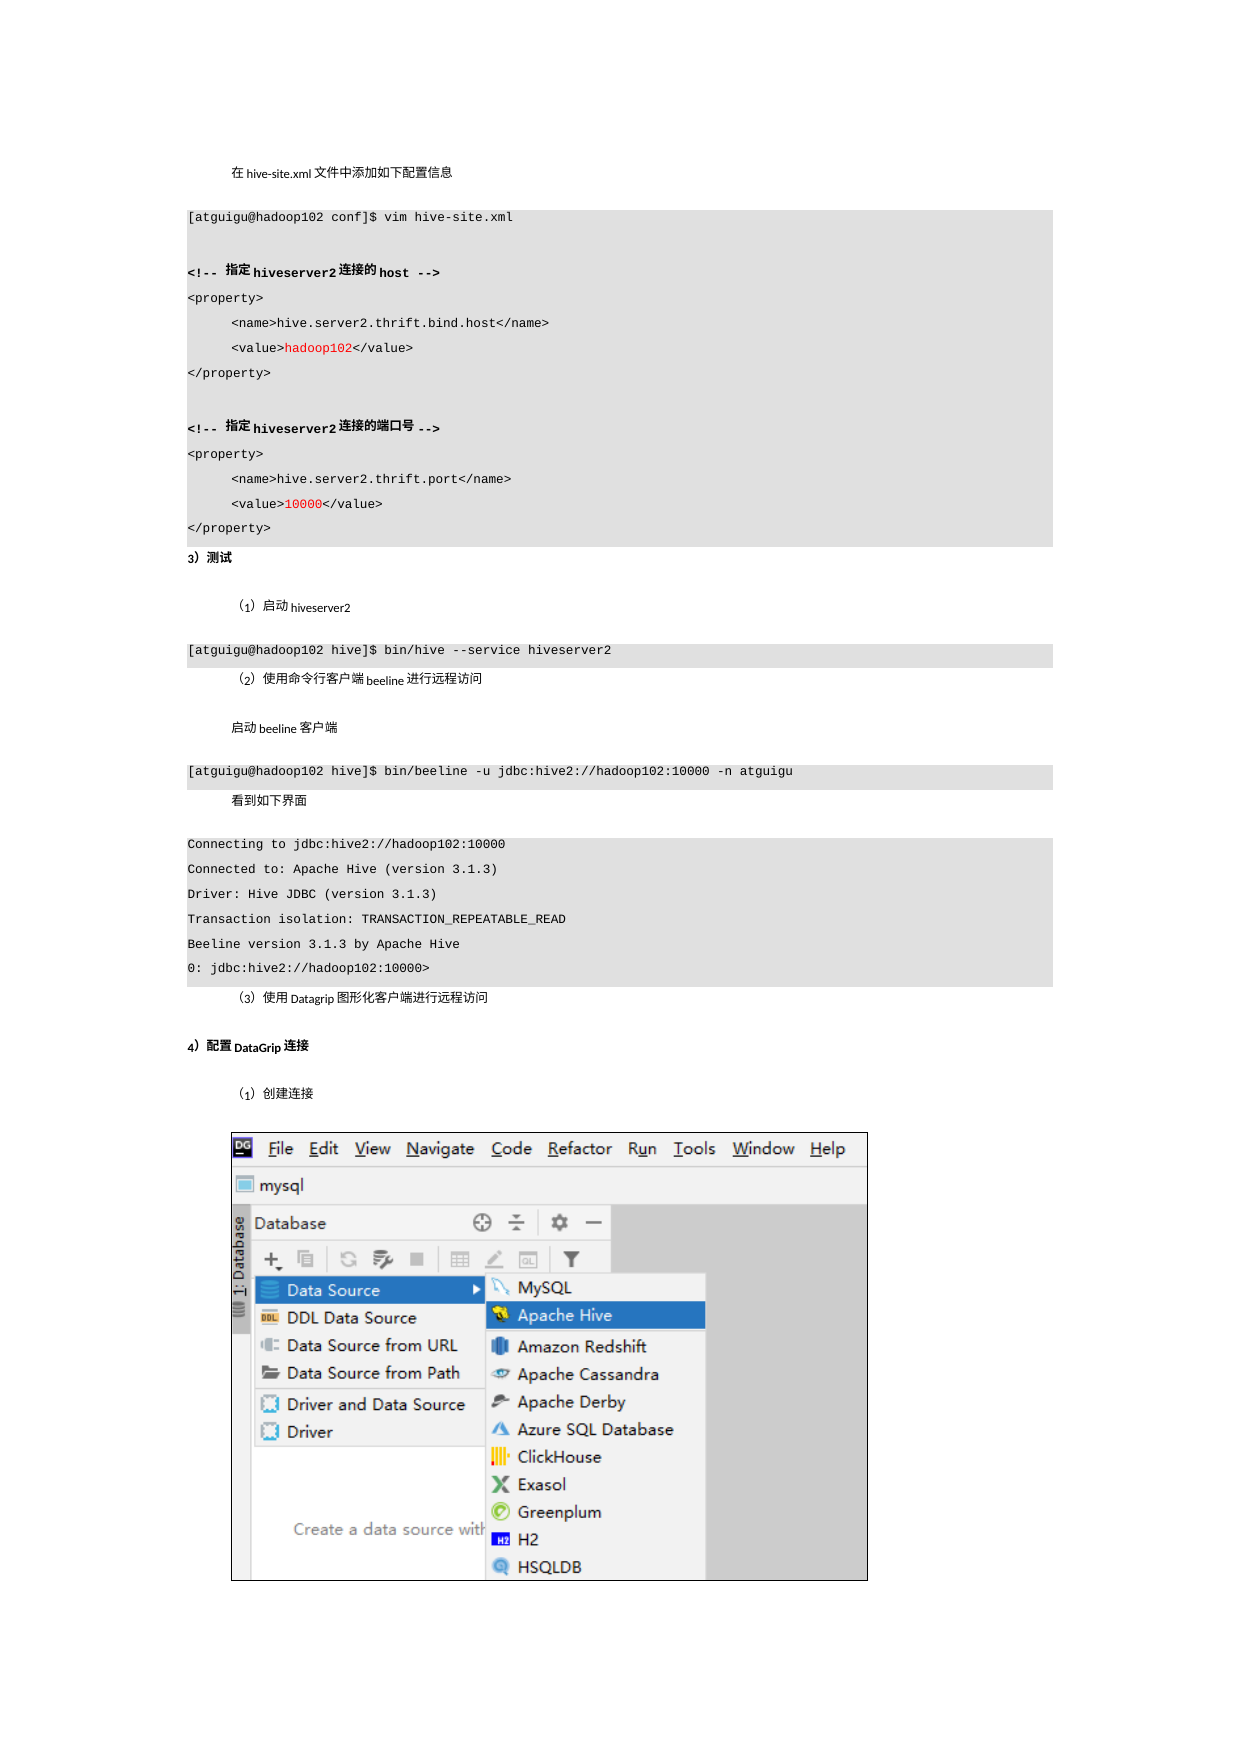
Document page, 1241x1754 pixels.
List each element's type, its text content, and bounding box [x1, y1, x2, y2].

text </property> [187, 522, 1053, 547]
text <property> [187, 448, 1053, 473]
text Connecting to jdbc:hive2://hadoop102:10000 [187, 838, 1053, 863]
text <name>hive.server2.thrift.port</name> [187, 473, 1053, 497]
text <value>hadoop102</value> [187, 341, 1053, 366]
text 看到如下界面 [187, 790, 1053, 822]
text Driver: Hive JDBC (version 3.1.3) [187, 888, 1053, 913]
text Beeline version 3.1.3 by Apache Hive [187, 937, 1053, 962]
text </property> [187, 366, 1053, 391]
text <!-- 指定hiveserver2连接的端口号 --> [187, 416, 1053, 448]
text Transaction isolation: TRANSACTION_REPEATABLE_READ [187, 913, 1053, 937]
text <value>10000</value> [187, 497, 1053, 522]
text <name>hive.server2.thrift.bind.host</name> [187, 317, 1053, 341]
text 4）配置DataGrip连接 [187, 1035, 1053, 1068]
text 3）测试 [187, 547, 1053, 579]
text 在hive-site.xml文件中添加如下配置信息 [187, 162, 1053, 194]
text [atguigu@hadoop102 hive]$ bin/hive --service hiveserver2 [187, 644, 1053, 668]
text 0: jdbc:hive2://hadoop102:10000> [187, 962, 1053, 987]
text （3）使用Datagrip图形化客户端进行远程访问 [187, 987, 1053, 1019]
text [atguigu@hadoop102 hive]$ bin/beeline -u jdbc:hive2://hadoop102:10000 -n atguigu [187, 765, 1053, 790]
text （1）创建连接 [231, 1084, 1053, 1116]
text （1）启动hiveserver2 [187, 595, 1053, 628]
text [atguigu@hadoop102 conf]$ vim hive-site.xml [187, 210, 1053, 235]
text <!-- 指定hiveserver2连接的host --> [187, 260, 1053, 292]
text <property> [187, 292, 1053, 317]
text （2）使用命令行客户端beeline进行远程访问 [187, 668, 1053, 701]
text Connected to: Apache Hive (version 3.1.3) [187, 863, 1053, 888]
text 启动beeline客户端 [187, 717, 1053, 749]
